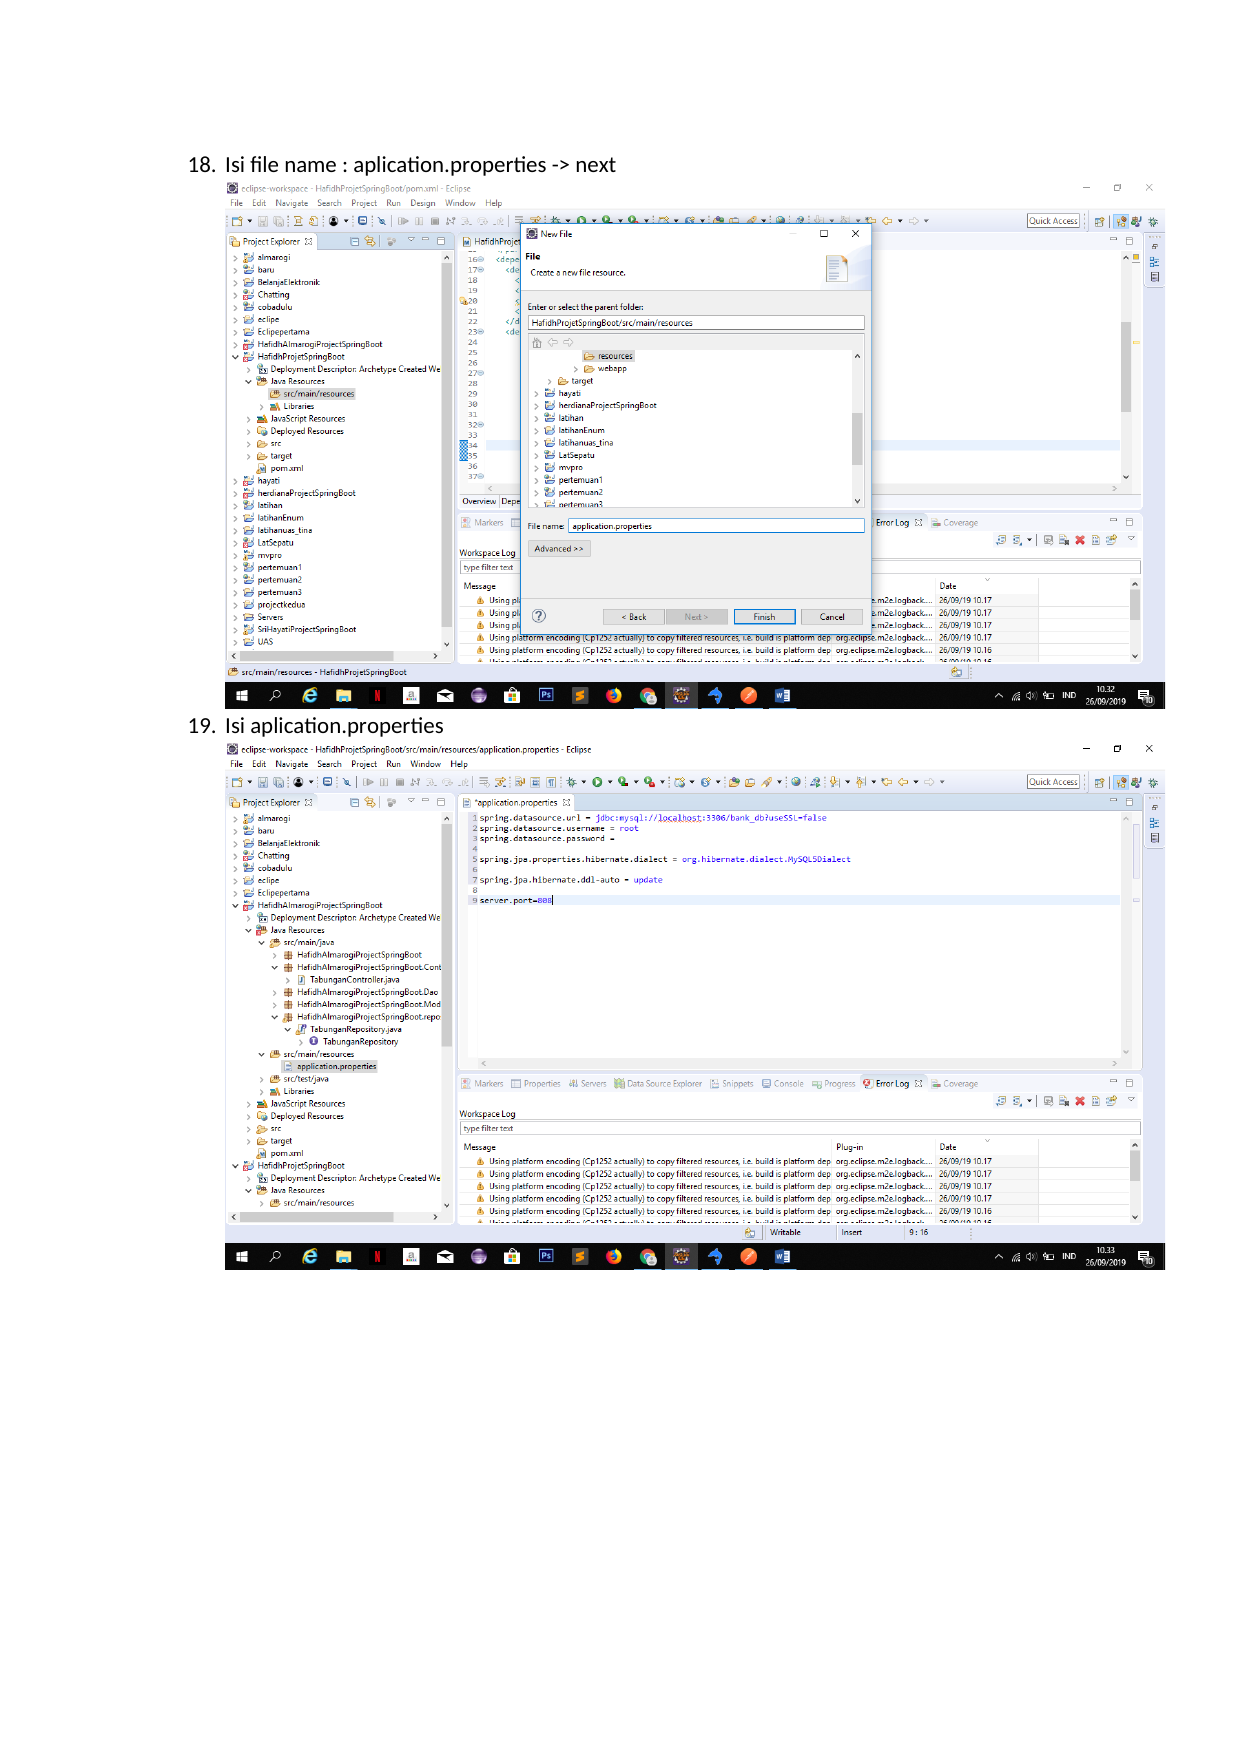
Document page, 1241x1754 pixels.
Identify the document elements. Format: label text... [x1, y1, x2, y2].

picture [225, 741, 1166, 1270]
picture [225, 180, 1166, 709]
